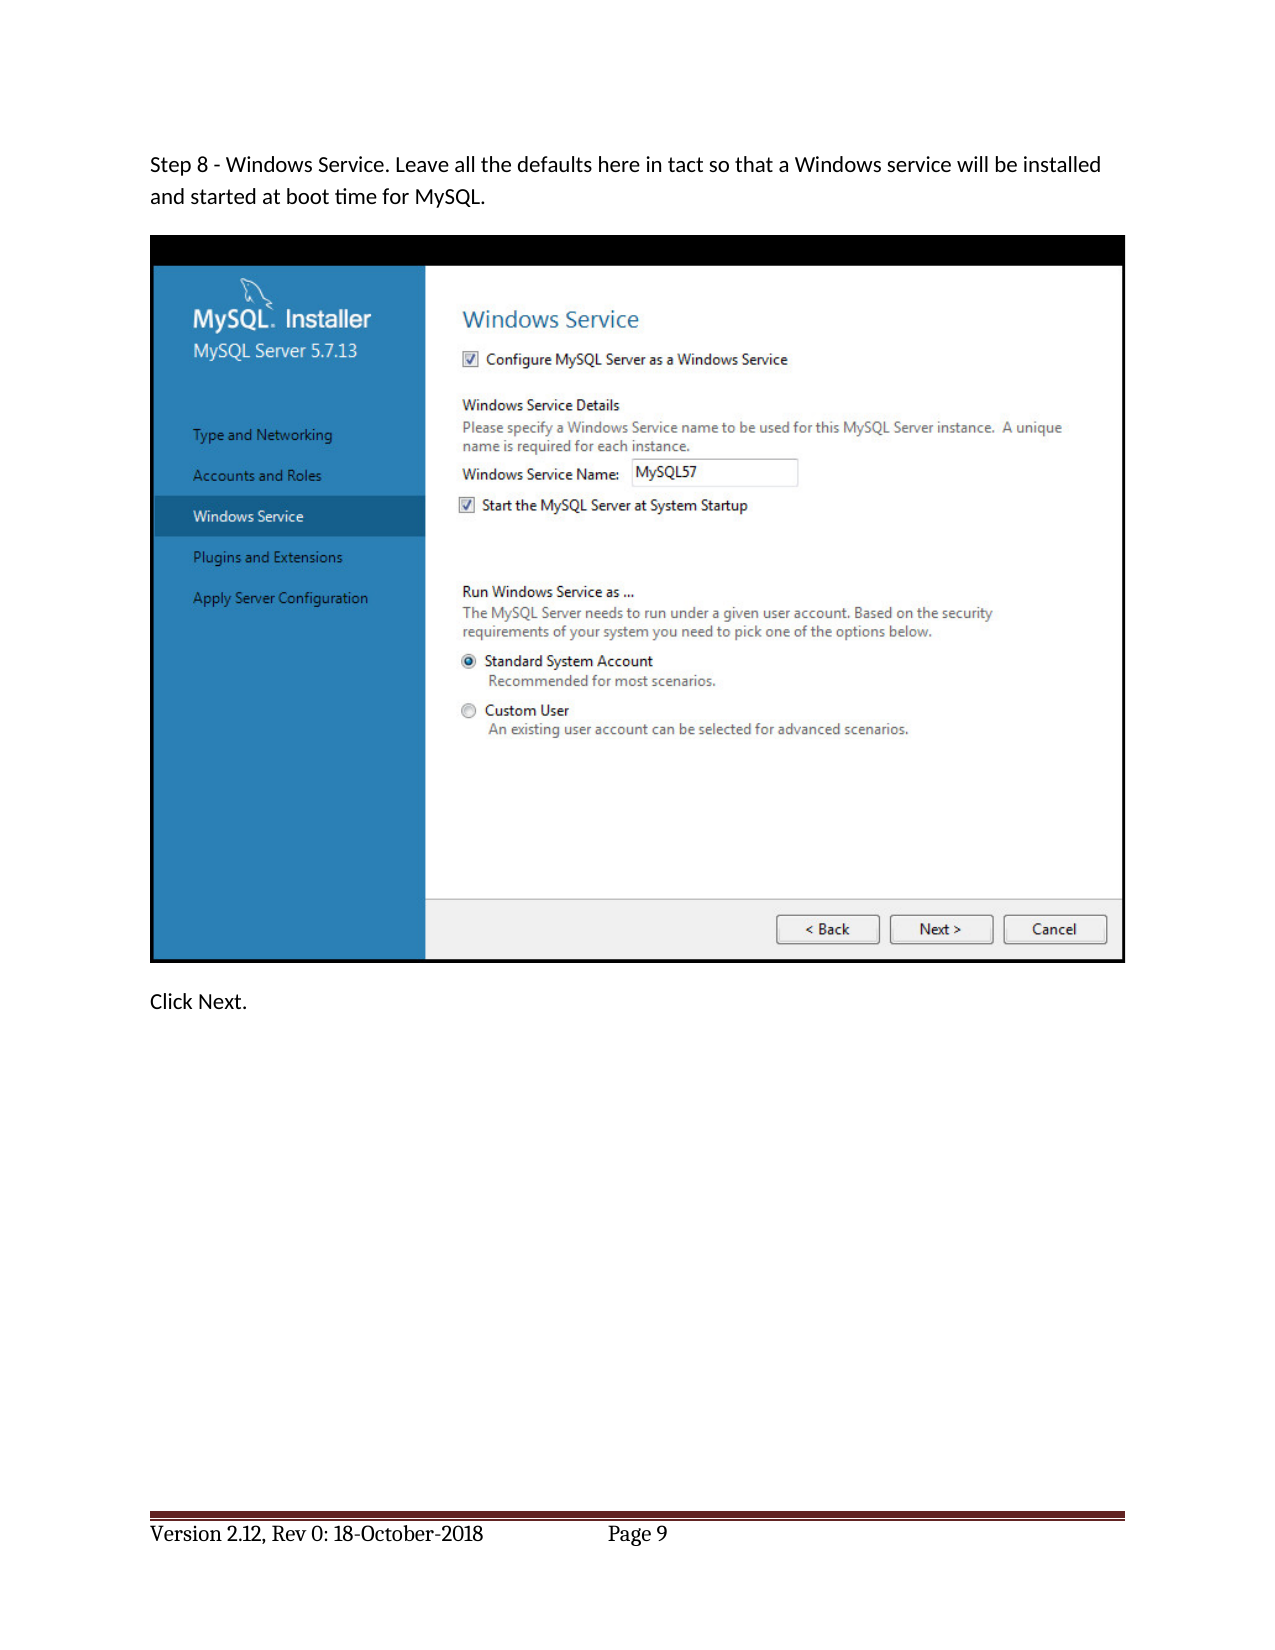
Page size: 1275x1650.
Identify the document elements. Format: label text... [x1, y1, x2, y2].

text Click Next. [150, 987, 1125, 1015]
text Step 8 - Windows Service. Leave all the defaults here in tact so that a Windows service will be installed and started at boot time for MySQL. [150, 150, 1125, 210]
picture [150, 235, 1125, 963]
